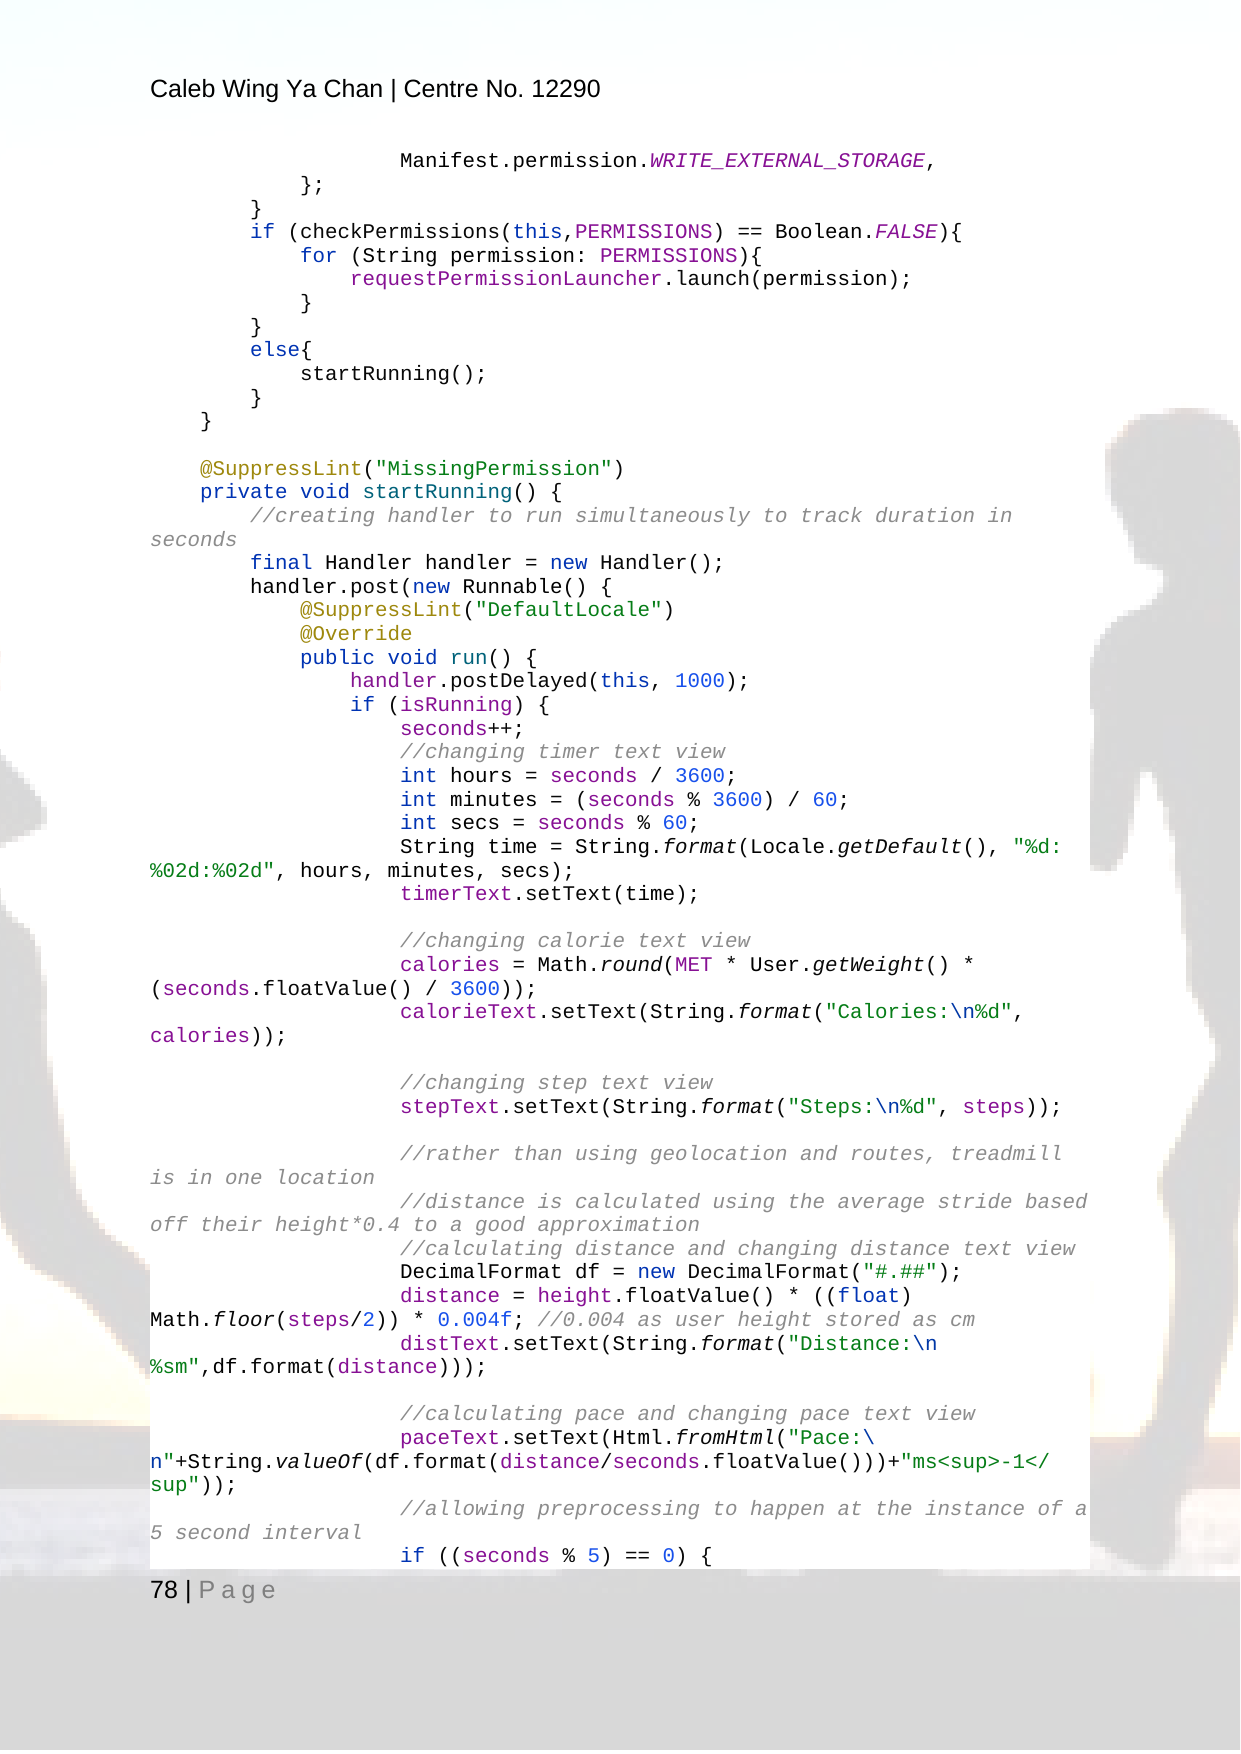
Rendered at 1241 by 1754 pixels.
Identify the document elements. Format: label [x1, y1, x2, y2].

text [150, 150, 1090, 1569]
